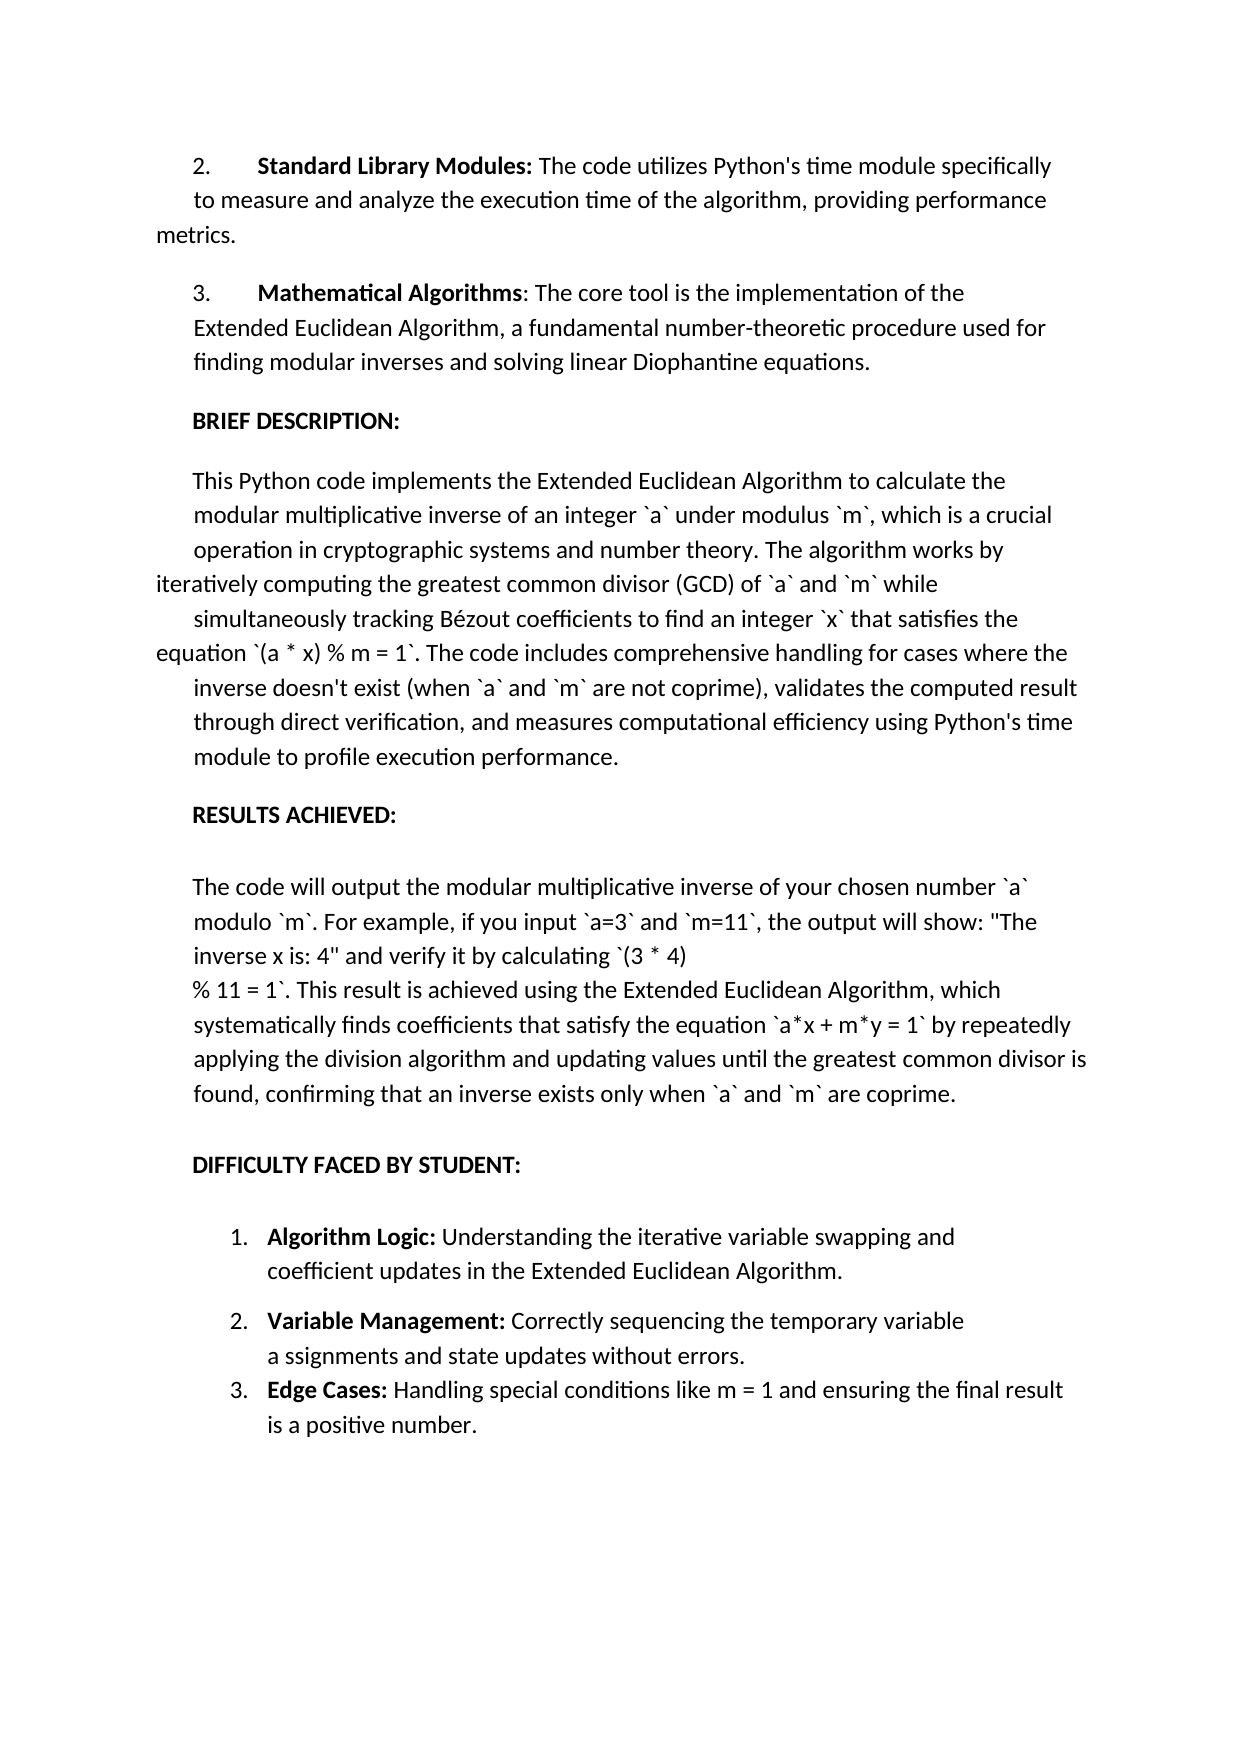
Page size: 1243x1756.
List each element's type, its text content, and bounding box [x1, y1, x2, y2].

list Edge Cases: Handling special conditions like m = 1 and ensuring the final result is a positive number. [229, 1374, 1084, 1439]
list Algorithm Logic: Understanding the iterative variable swapping and coefficient updates in the Extended Euclidean Algorithm. [229, 1221, 1064, 1286]
list Variable Management: Correctly sequencing the temporary variable a ssignments and state updates without errors. [229, 1305, 980, 1370]
text metrics. [156, 219, 1243, 249]
subtitle BRIEF DESCRIPTION: [192, 405, 1243, 436]
subtitle DIFFICULTY FACED BY STUDENT: [192, 1149, 1243, 1180]
text % 11 = 1`. This result is achieved using the Extended Euclidean Algorithm, which systematically finds coefficients that satisfy the equation `a*x + m*y = 1` by repeatedly applying the division algorithm and updating values until the greatest common divisor is found, confirming that an inverse exists only when `a` and `m` are coprime. [192, 975, 1095, 1109]
list Mathematical Algorithms: The core tool is the implementation of the Extended Euclidean Algorithm, a fundamental number-theoretic procedure used for finding modular inverses and solving linear Diophantine equations. [192, 278, 1064, 377]
subtitle RESULTS ACHIEVED: [192, 799, 1243, 830]
text The code will output the modular multiplicative inverse of your chosen number `a` modulo `m`. For example, if you input `a=3` and `m=11`, the output will show: "The inverse x is: 4" and verify it by calculating `(3 * 4) [192, 871, 1085, 971]
list Standard Library Modules: The code utilizes Python's time module specifically to measure and analyze the execution time of the algorithm, providing performance [192, 150, 1078, 215]
text iteratively computing the greatest common divisor (GCD) of `a` and `m` while simultaneously tracking Bézout coefficients to find an integer `x` that satisfies the [156, 568, 1085, 633]
text equation `(a * x) % m = 1`. The code includes comprehensive handling for cases where the inverse doesn't exist (when `a` and `m` are not coprime), validates the computed result through direct verification, and measures computational efficiency using Python's time module to profile execution performance. [156, 637, 1085, 771]
text This Python code implements the Extended Euclidean Algorithm to calculate the modular multiplicative inverse of an integer `a` under modulus `m`, which is a crucial operation in cryptographic systems and number theory. The algorithm works by [192, 465, 1078, 564]
